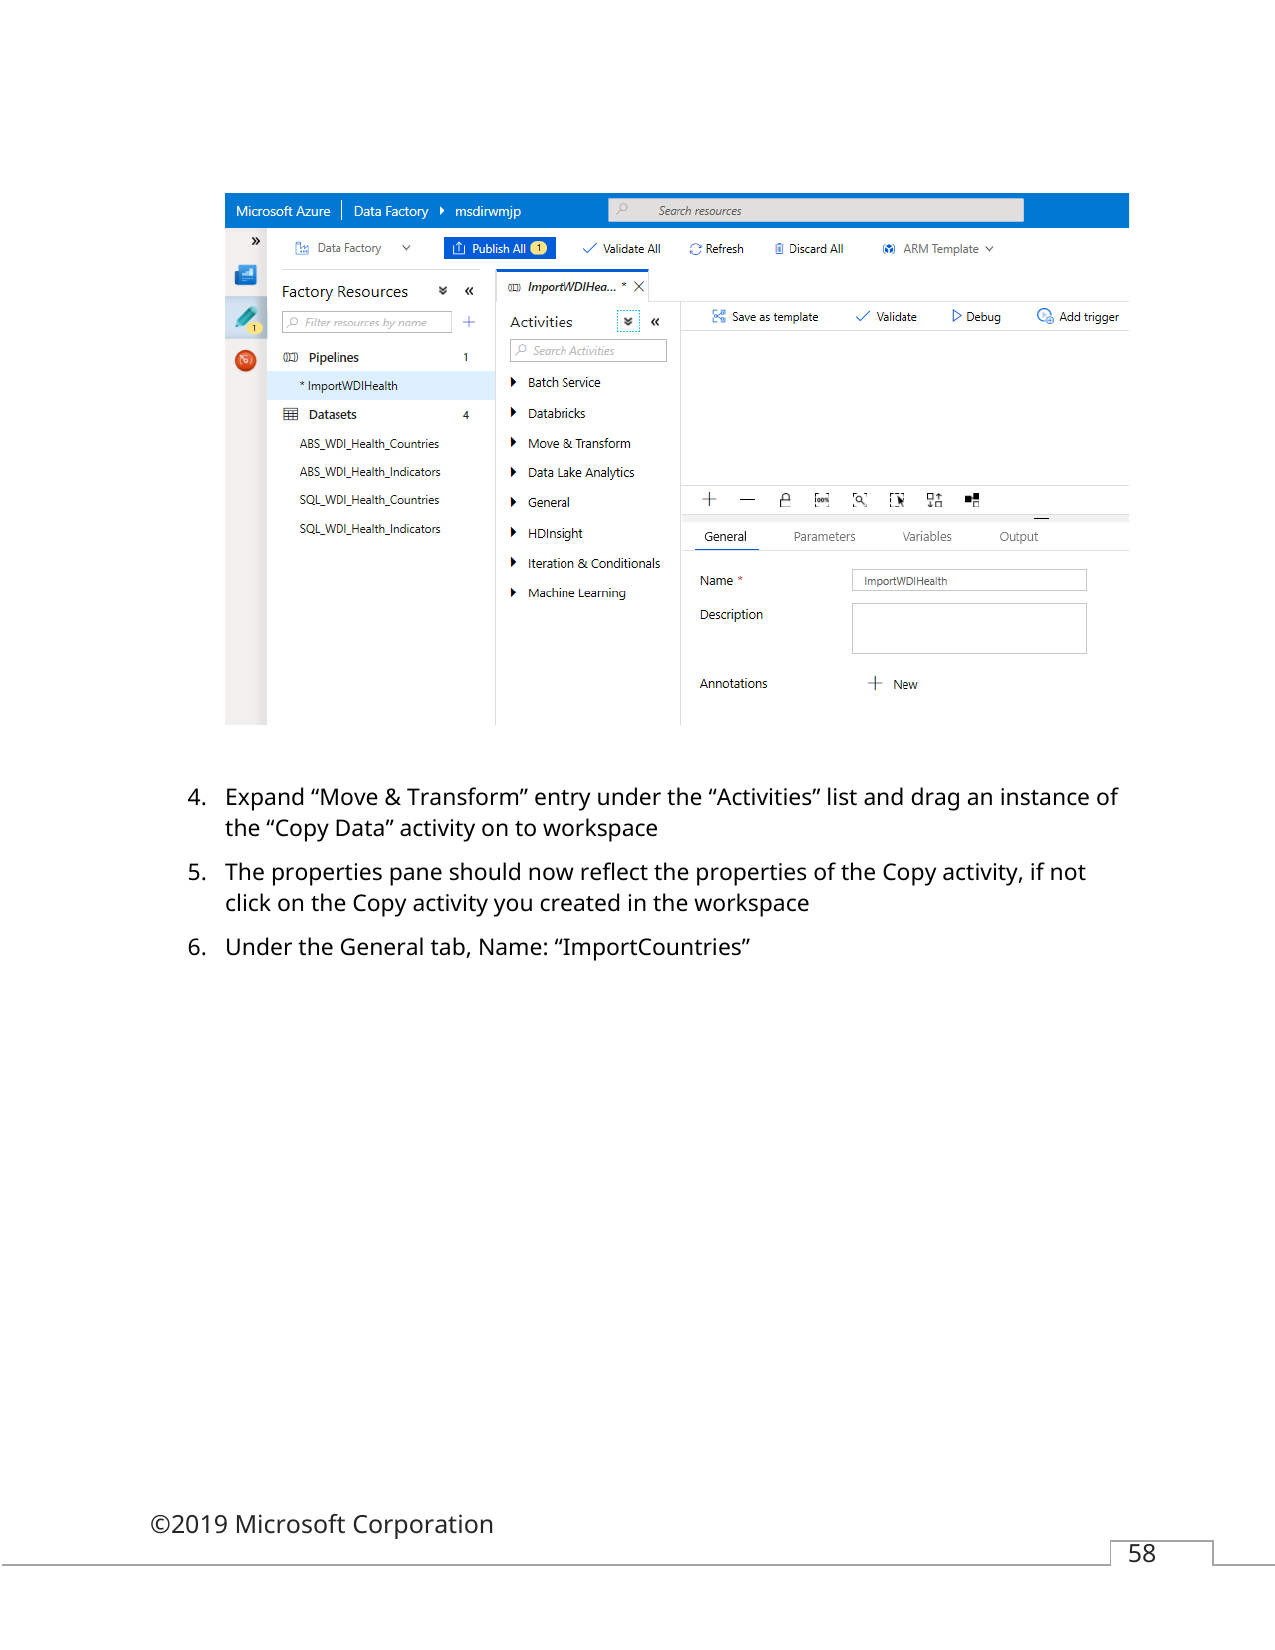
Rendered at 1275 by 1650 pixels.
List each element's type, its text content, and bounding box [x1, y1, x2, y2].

list The properties pane should now reflect the properties of the Copy activity, if not click on the Copy activity you created in the workspace [187, 856, 1125, 918]
list Expand “Move & Transform” entry under the “Activities” list and drag an instance of the “Copy Data” activity on to workspace [187, 781, 1125, 843]
list Under the General tab, Name: “ImportCountries” [187, 931, 1125, 962]
picture [225, 193, 1130, 725]
